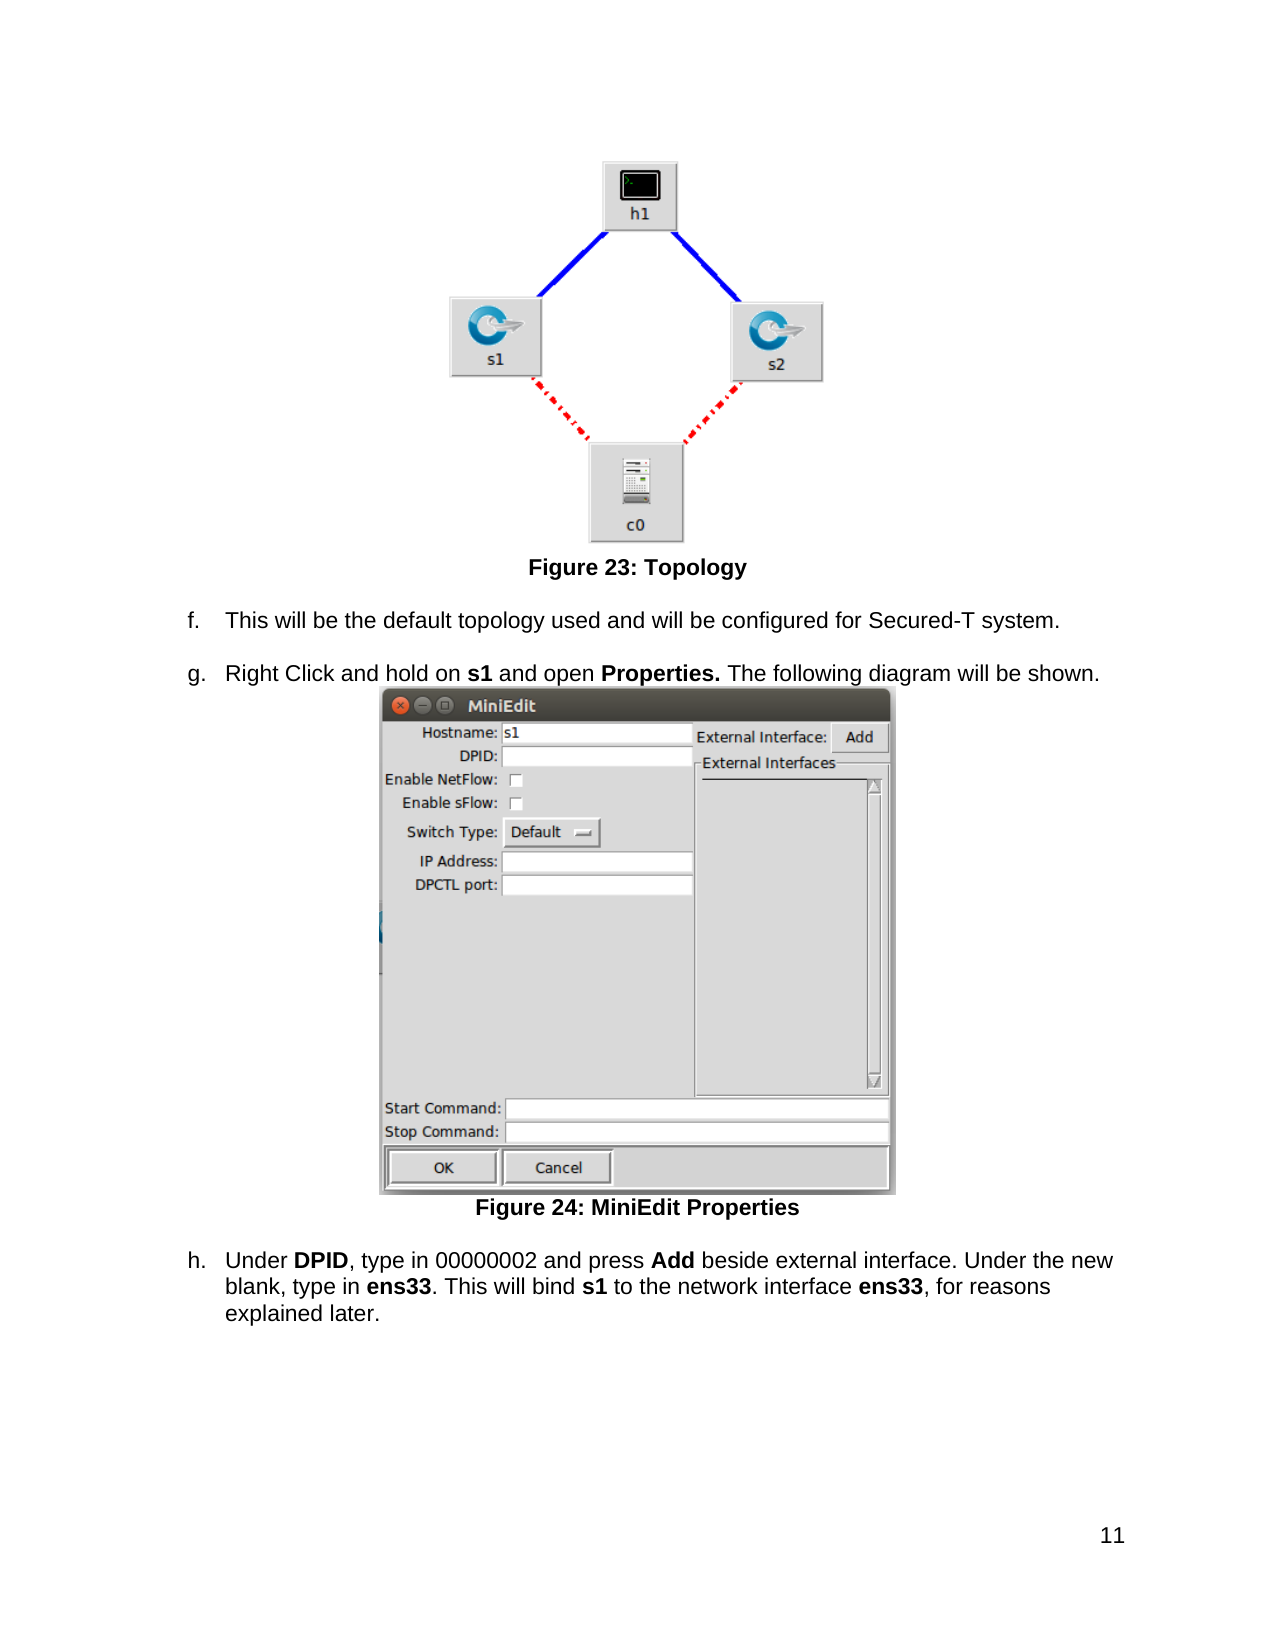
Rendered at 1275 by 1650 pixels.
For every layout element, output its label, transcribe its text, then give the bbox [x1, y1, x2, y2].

text Figure 24: MiniEdit Properties [150, 1194, 1125, 1221]
text Figure 23: Topology [150, 554, 1125, 581]
list Under DPID, type in 00000002 and press Add beside external interface. Under the new blank, type in ens33. This will bind s1 to the network interface ens33, for reasons explained later. [187, 1247, 1125, 1326]
picture [438, 150, 837, 555]
list This will be the default topology used and will be configured for Secured-T system. [187, 607, 1125, 633]
list Right Click and hold on s1 and open Properties. The following diagram will be shown. [187, 659, 1125, 686]
picture [379, 686, 896, 1195]
